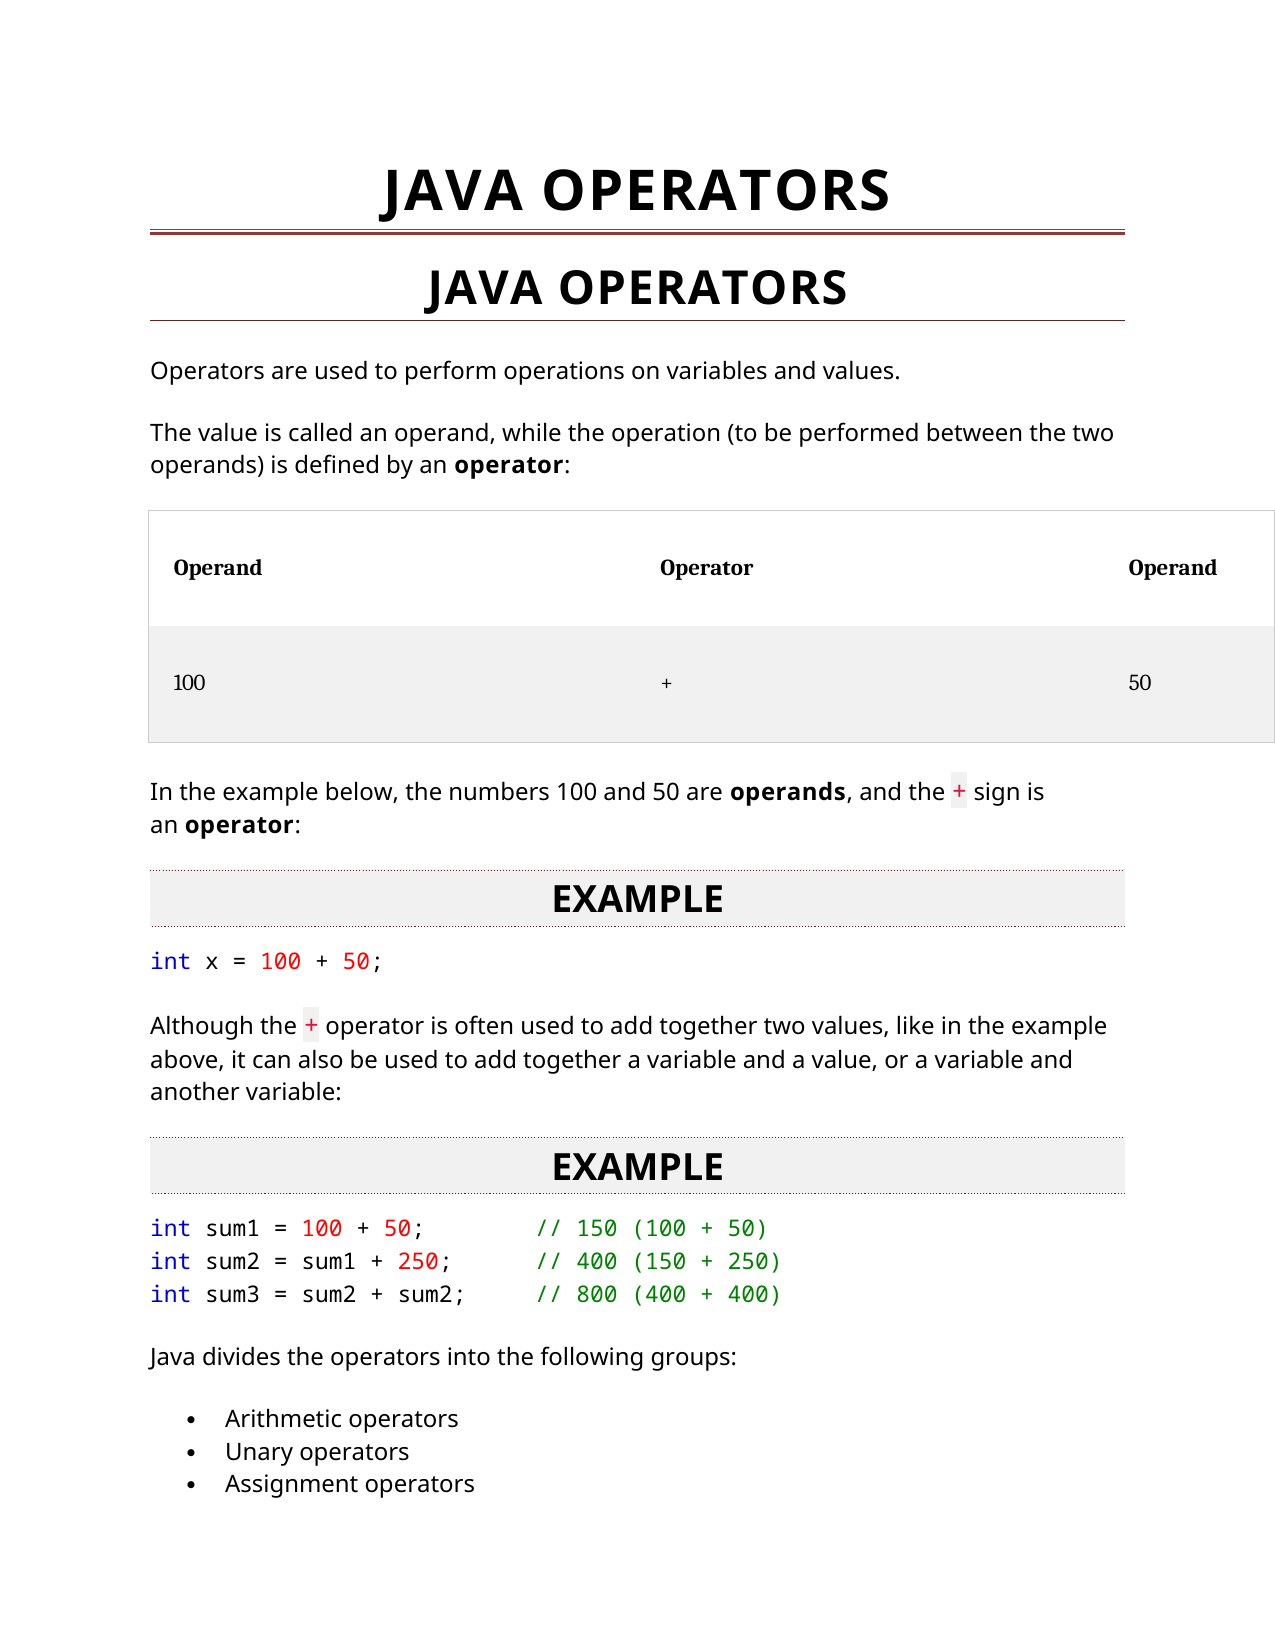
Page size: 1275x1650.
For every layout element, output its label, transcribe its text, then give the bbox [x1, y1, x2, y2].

table_header Operator [648, 511, 1116, 626]
table_header Operand [1116, 511, 1274, 626]
list Unary operators [187, 1434, 1125, 1467]
text Although the + operator is often used to add together two values, like in the example above, it can also be used to add together a variable and a value, or a variable and another variable: [150, 1007, 1125, 1108]
text Java divides the operators into the following groups: [150, 1340, 1125, 1372]
subtitle Java Operators [150, 150, 1125, 229]
subtitle Java Operators [150, 254, 1125, 320]
text Operators are used to perform operations on variables and values. [150, 354, 1125, 386]
subtitle Example [150, 869, 1125, 927]
text int x = 100 + 50; [150, 945, 1125, 976]
text In the example below, the numbers 100 and 50 are operands, and the + sign is an operator: [150, 772, 1125, 840]
table_cell 50 [1116, 626, 1274, 742]
table_header Operand [149, 511, 648, 626]
list Assignment operators [187, 1467, 1125, 1499]
subtitle Example [150, 1137, 1125, 1194]
table_cell + [648, 626, 1116, 742]
list Arithmetic operators [187, 1402, 1125, 1434]
text The value is called an operand, while the operation (to be performed between the two operands) is defined by an operator: [150, 415, 1125, 481]
text int sum1 = 100 + 50; // 150 (100 + 50) int sum2 = sum1 + 250; // 400 (150 + 250) int sum3 = sum2 + sum2; // 800 (400 + 400) [150, 1212, 1125, 1309]
table_cell 100 [149, 626, 648, 742]
